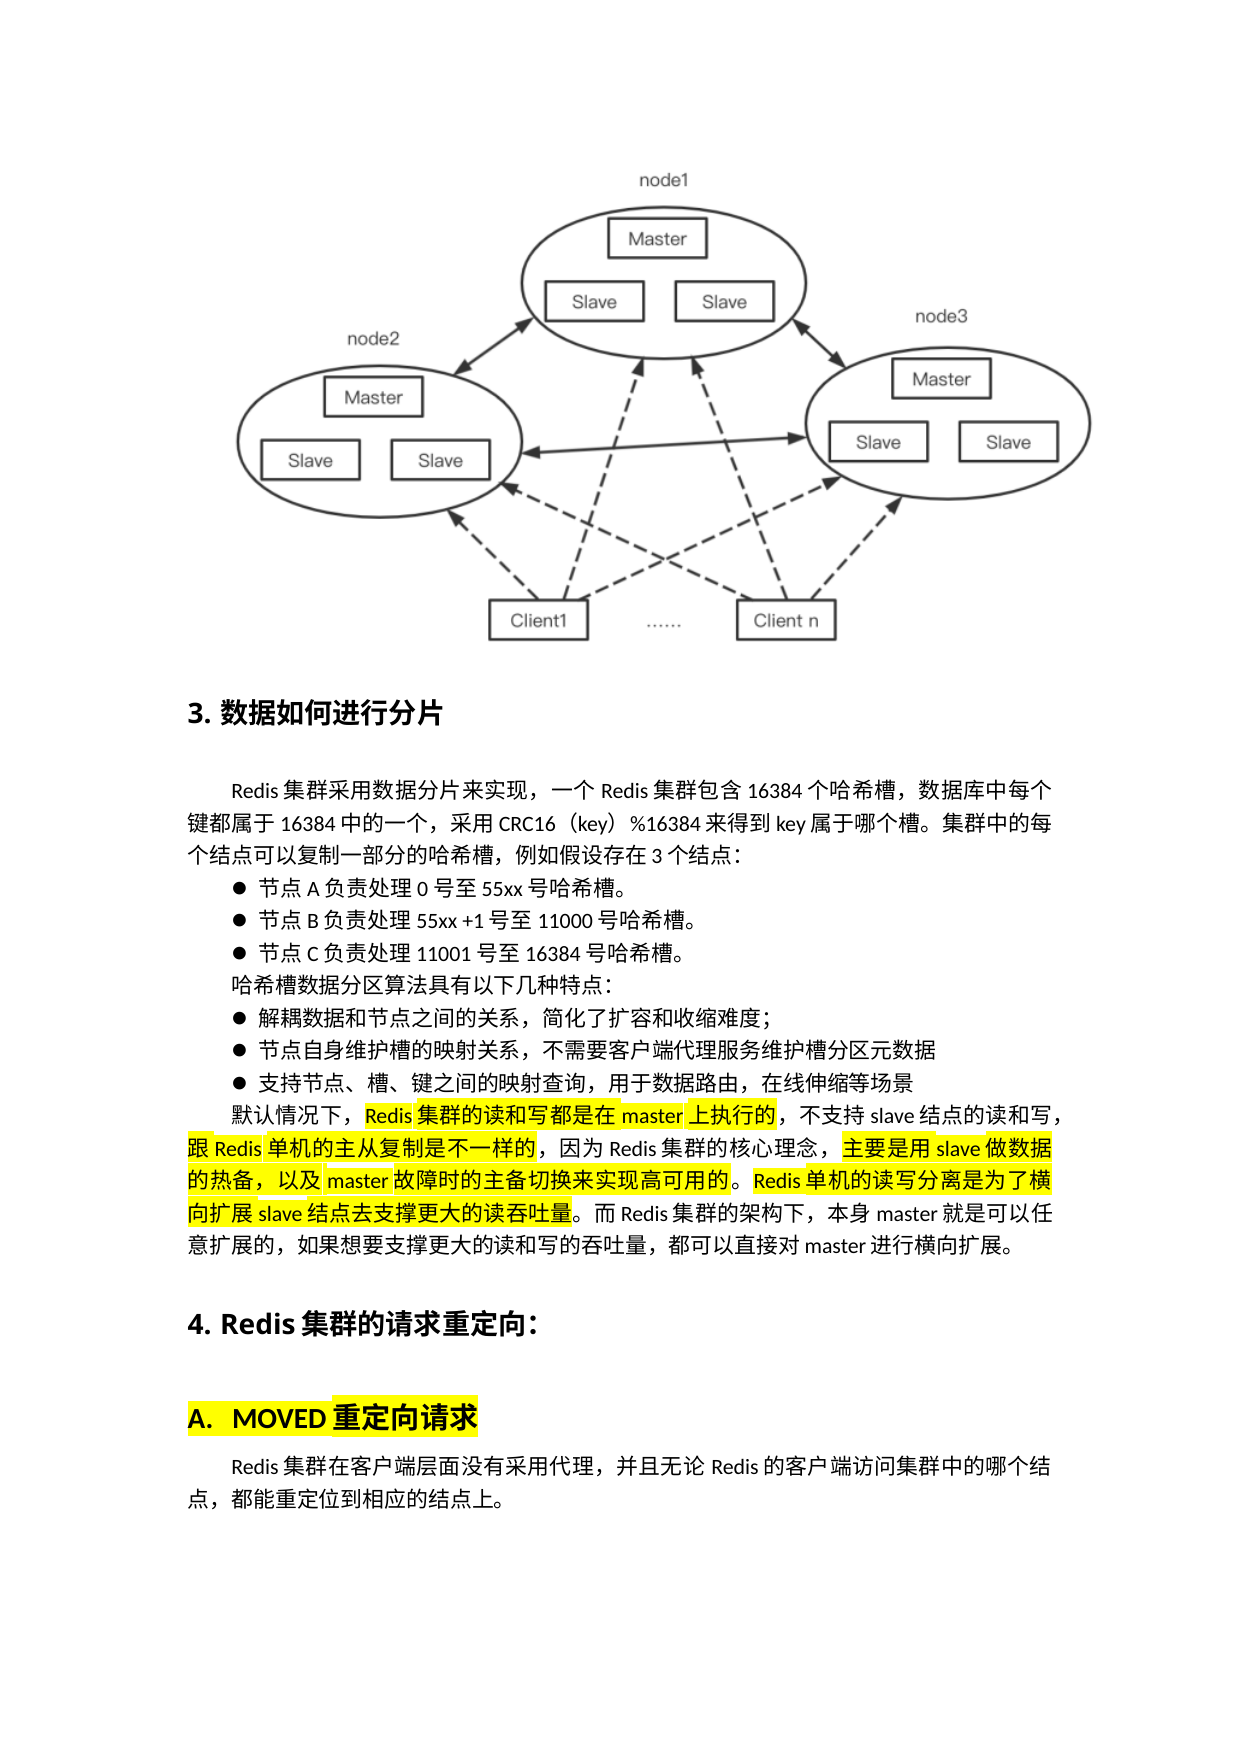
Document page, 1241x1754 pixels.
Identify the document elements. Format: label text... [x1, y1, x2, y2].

text 解耦数据和节点之间的关系，简化了扩容和收缩难度； [187, 1000, 1053, 1033]
text Redis集群采用数据分片来实现，一个Redis集群包含16384个哈希槽，数据库中每个键都属于16384中的一个，采用CRC16（key）%16384来得到key属于哪个槽。集群中的每个结点可以复制一部分的哈希槽，例如假设存在3个结点： [187, 773, 1053, 870]
text 节点 C 负责处理 11001 号至 16384 号哈希槽。 [187, 935, 1053, 968]
subtitle Redis集群的请求重定向： [187, 1289, 1053, 1354]
picture [231, 162, 1097, 648]
text 支持节点、槽、键之间的映射查询，用于数据路由，在线伸缩等场景 [187, 1065, 1053, 1098]
text Redis集群在客户端层面没有采用代理，并且无论Redis的客户端访问集群中的哪个结点，都能重定位到相应的结点上。 [187, 1449, 1053, 1514]
text 哈希槽数据分区算法具有以下几种特点： [187, 968, 1053, 1000]
text 节点自身维护槽的映射关系，不需要客户端代理服务维护槽分区元数据 [187, 1033, 1053, 1065]
text 节点 B 负责处理 55xx +1号至 11000 号哈希槽。 [187, 903, 1053, 935]
list MOVED重定向请求 [187, 1384, 1053, 1449]
subtitle 数据如何进行分片 [187, 679, 1053, 744]
text 节点 A 负责处理 0 号至 55xx 号哈希槽。 [187, 870, 1053, 903]
text 默认情况下，Redis集群的读和写都是在master上执行的，不支持slave结点的读和写，跟Redis单机的主从复制是不一样的，因为Redis集群的核心理念，主要是用slave做数据的热备，以及master故障时的主备切换来实现高可用的。Redis单机的读写分离是为了横向扩展slave结点去支撑更大的读吞吐量。而Redis集群的架构下，本身master就是可以任意扩展的，如果想要支撑更大的读和写的吞吐量，都可以直接对master进行横向扩展。 [187, 1098, 1053, 1260]
